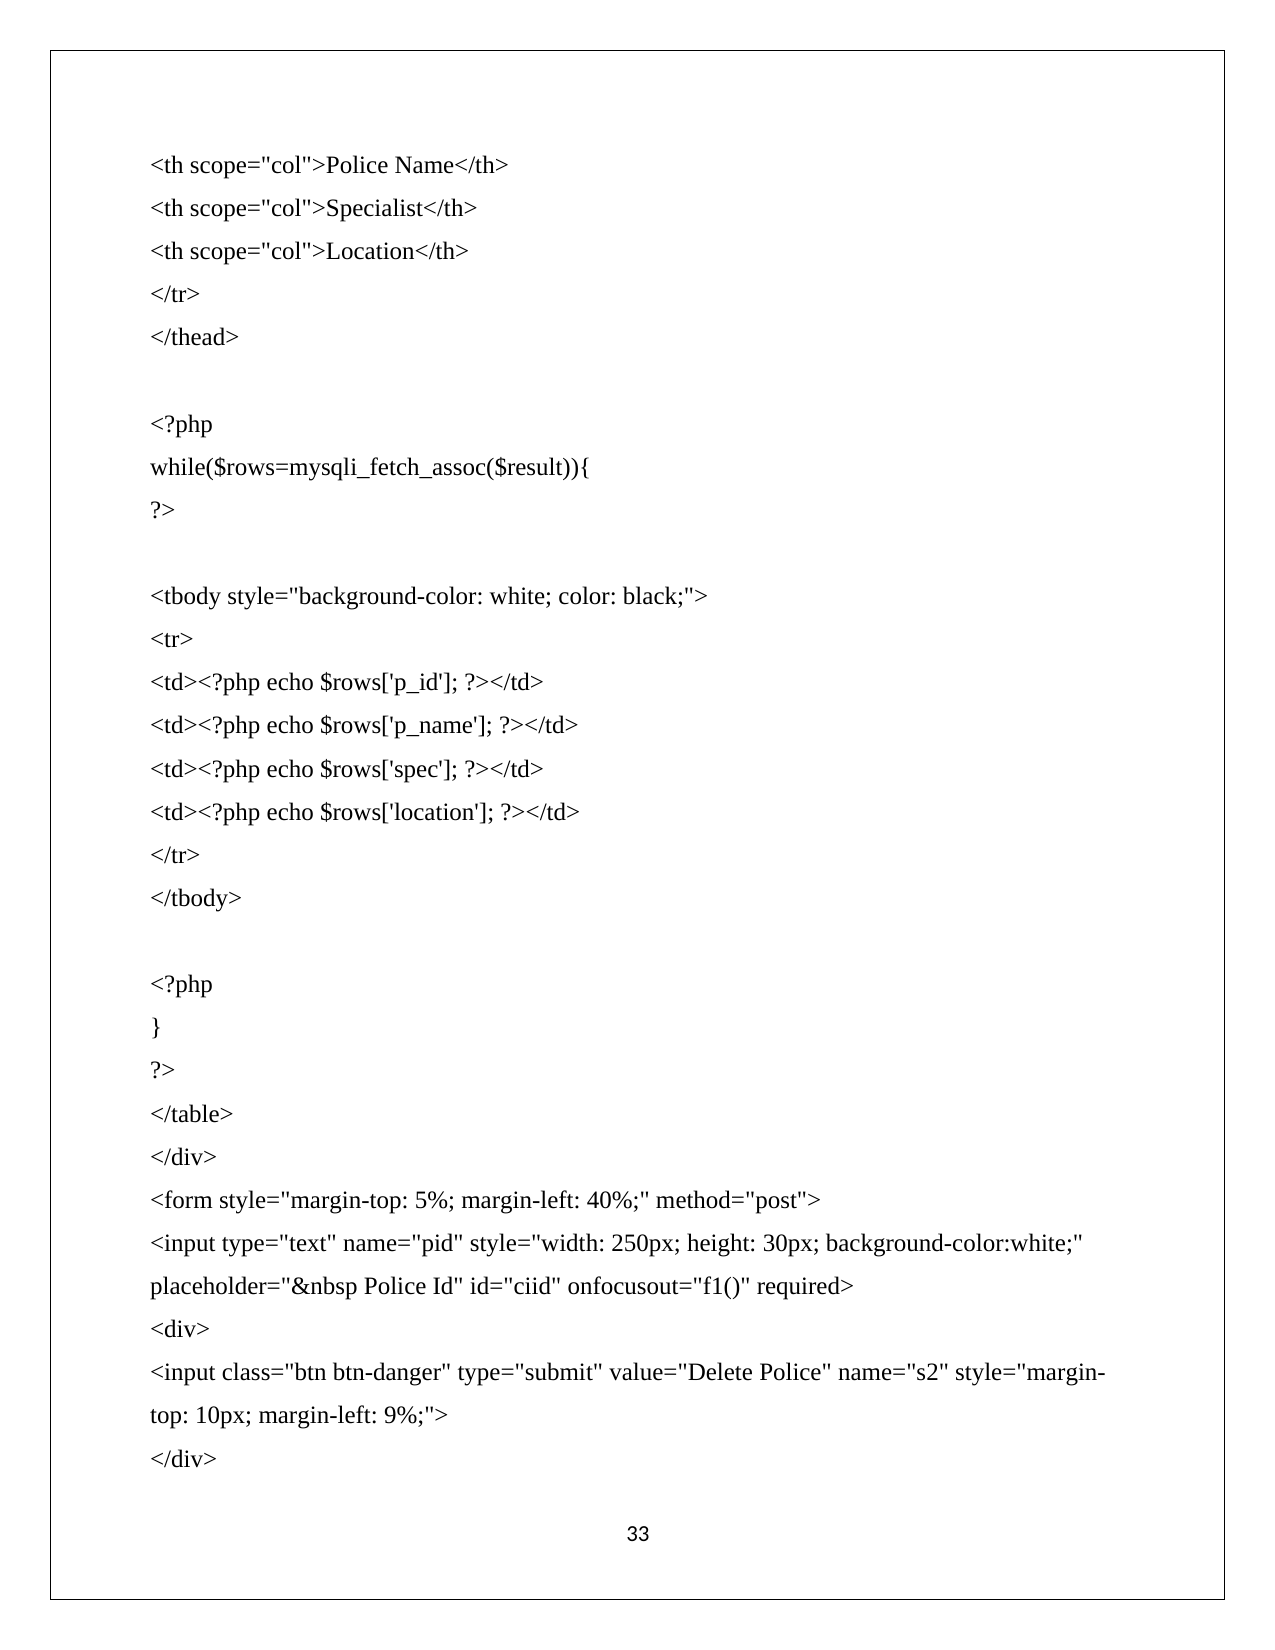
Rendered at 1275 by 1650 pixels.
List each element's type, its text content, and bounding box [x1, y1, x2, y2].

text <td><?php echo $rows['p_name']; ?></td> [150, 711, 1125, 739]
text <td><?php echo $rows['spec']; ?></td> [150, 754, 1125, 782]
text <tbody style="background-color: white; color: black;"> [150, 581, 1125, 610]
text <td><?php echo $rows['location']; ?></td> [150, 797, 1125, 826]
text <tr> [150, 624, 1125, 653]
text <div> [150, 1314, 1125, 1343]
text </div> [150, 1142, 1125, 1171]
text <th scope="col">Police Name</th> [150, 150, 1125, 179]
text <input class="btn btn-danger" type="submit" value="Delete Police" name="s2" style="margin-top: 10px; margin-left: 9%;"> [150, 1357, 1125, 1429]
text <form style="margin-top: 5%; margin-left: 40%;" method="post"> [150, 1185, 1125, 1214]
text </table> [150, 1099, 1125, 1127]
text </div> [150, 1444, 1125, 1472]
text <th scope="col">Location</th> [150, 236, 1125, 265]
text while($rows=mysqli_fetch_assoc($result)){ [150, 452, 1125, 481]
text ?> [150, 495, 1125, 524]
text </tr> [150, 279, 1125, 308]
text <?php [150, 969, 1125, 998]
text ?> [150, 1056, 1125, 1084]
text } [150, 1012, 1125, 1041]
text <th scope="col">Specialist</th> [150, 193, 1125, 222]
text <td><?php echo $rows['p_id']; ?></td> [150, 667, 1125, 696]
text <?php [150, 409, 1125, 437]
text <input type="text" name="pid" style="width: 250px; height: 30px; background-color:white;" placeholder="&nbsp Police Id" id="ciid" onfocusout="f1()" required> [150, 1228, 1125, 1300]
text </thead> [150, 322, 1125, 351]
text </tr> [150, 840, 1125, 869]
text </tbody> [150, 883, 1125, 912]
